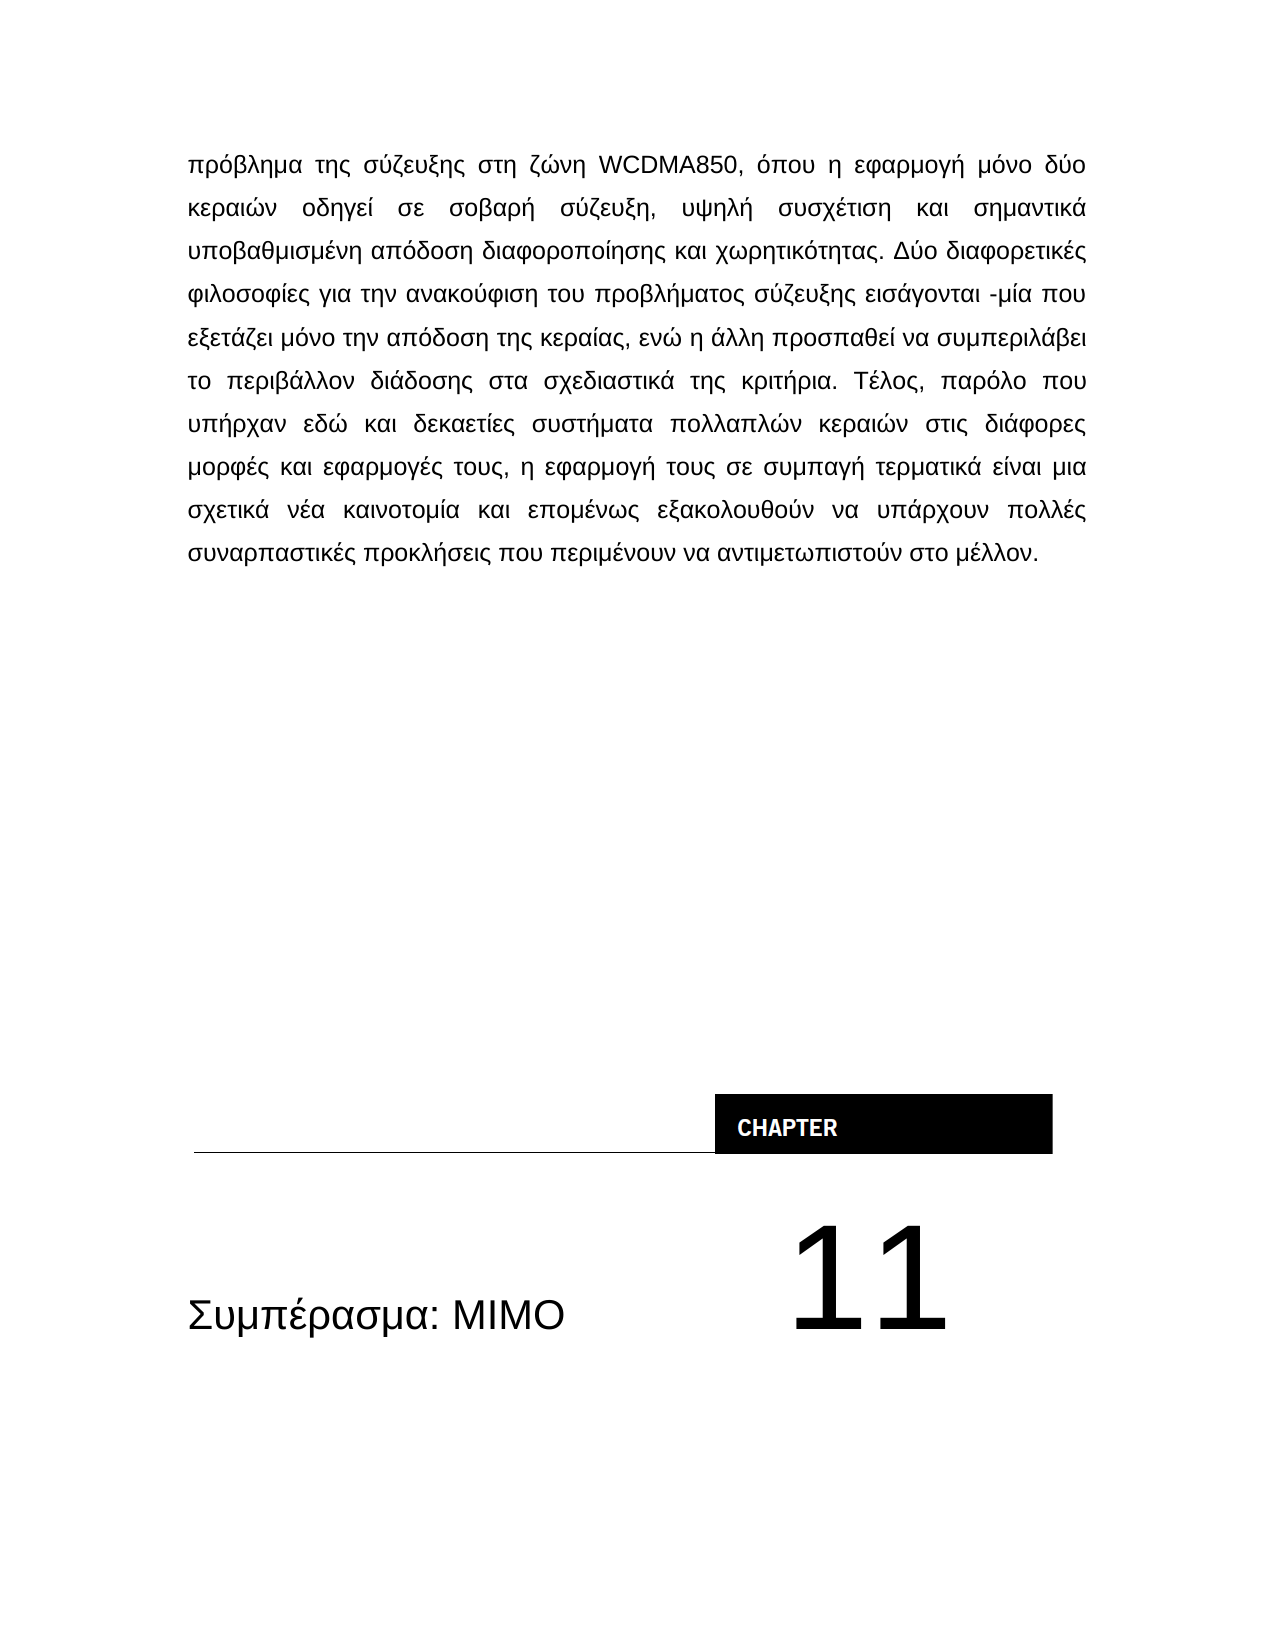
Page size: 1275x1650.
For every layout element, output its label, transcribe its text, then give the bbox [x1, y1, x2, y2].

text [187, 150, 1087, 567]
text Συμπέρασμα: MIMO 11 [187, 1189, 1087, 1361]
